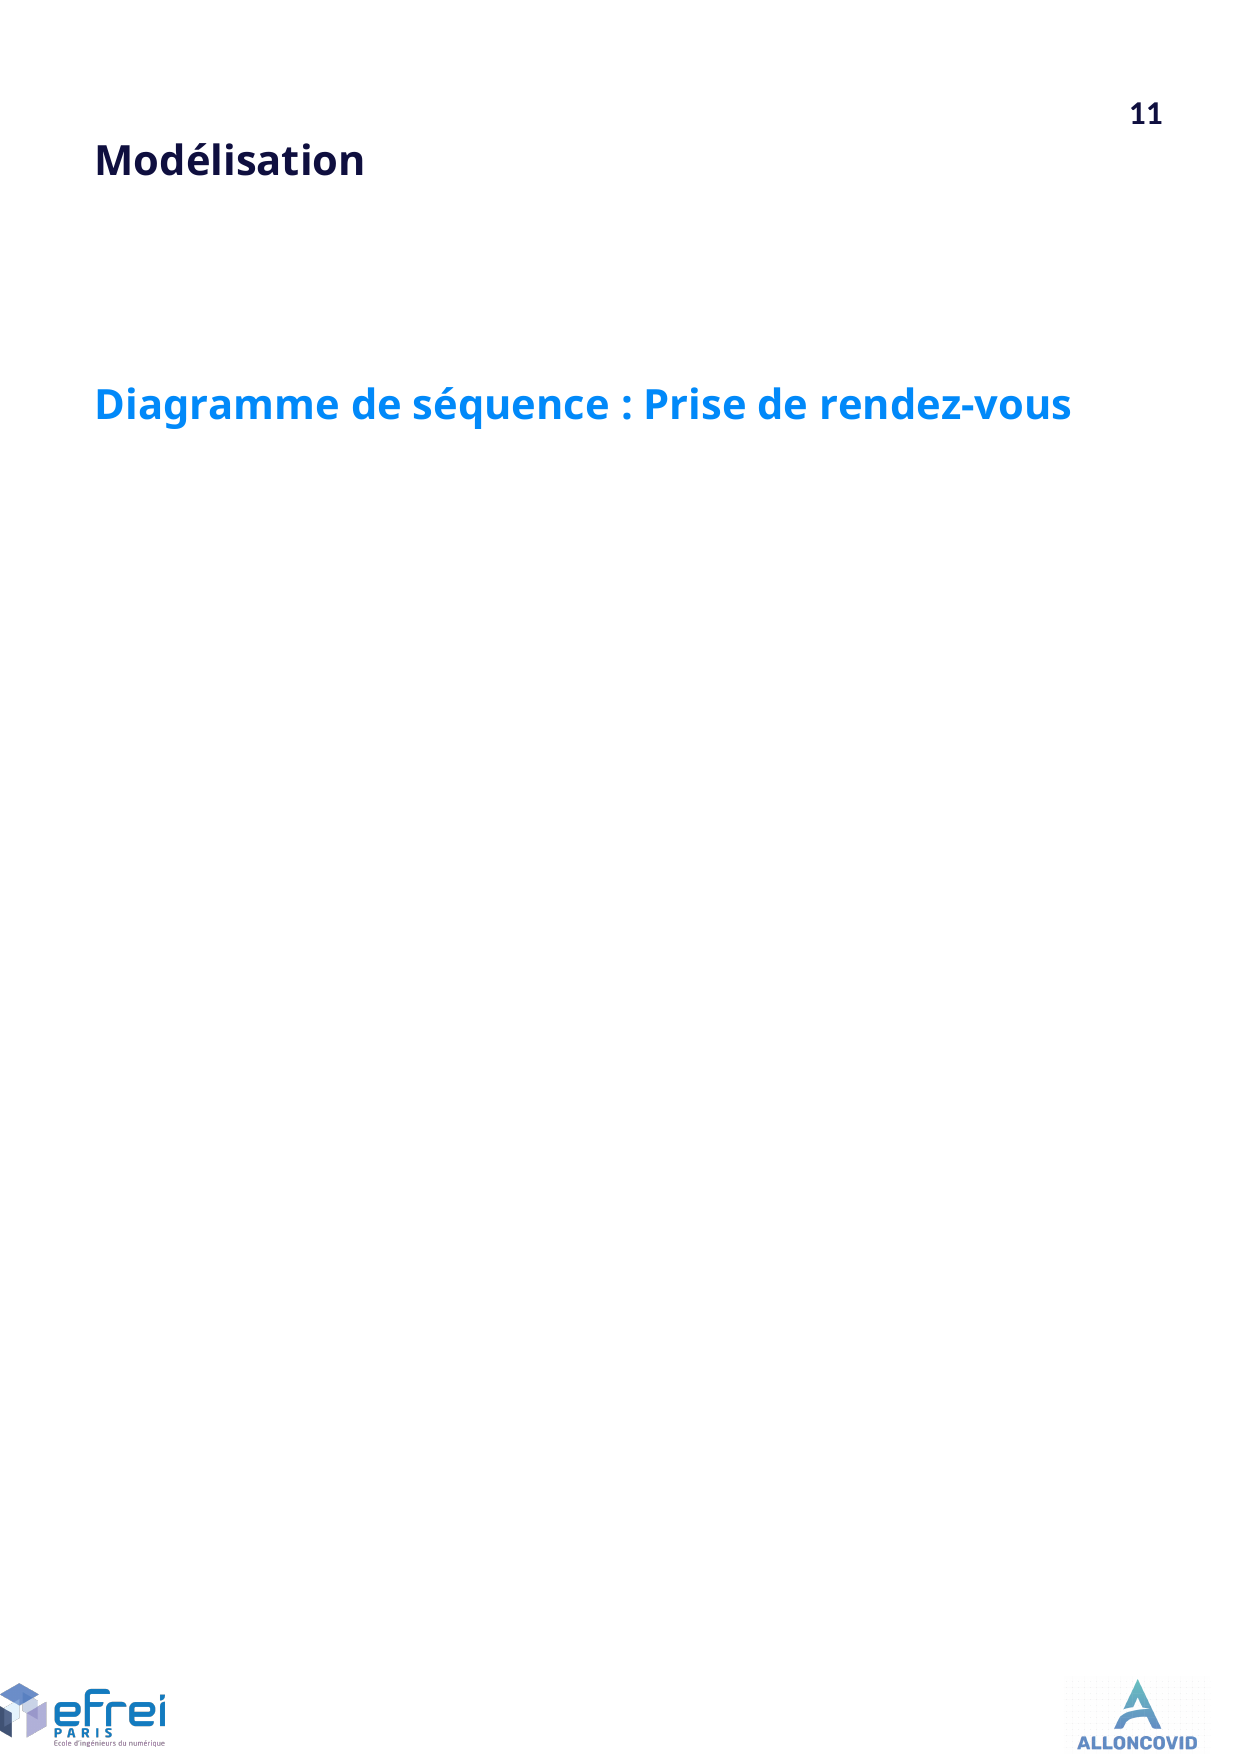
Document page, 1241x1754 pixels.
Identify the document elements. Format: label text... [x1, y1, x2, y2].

picture [1063, 1676, 1211, 1754]
table_header Modélisation [83, 91, 596, 234]
subtitle Diagramme de séquence : Prise de rendez-vous [94, 375, 1146, 432]
picture [0, 1683, 165, 1747]
